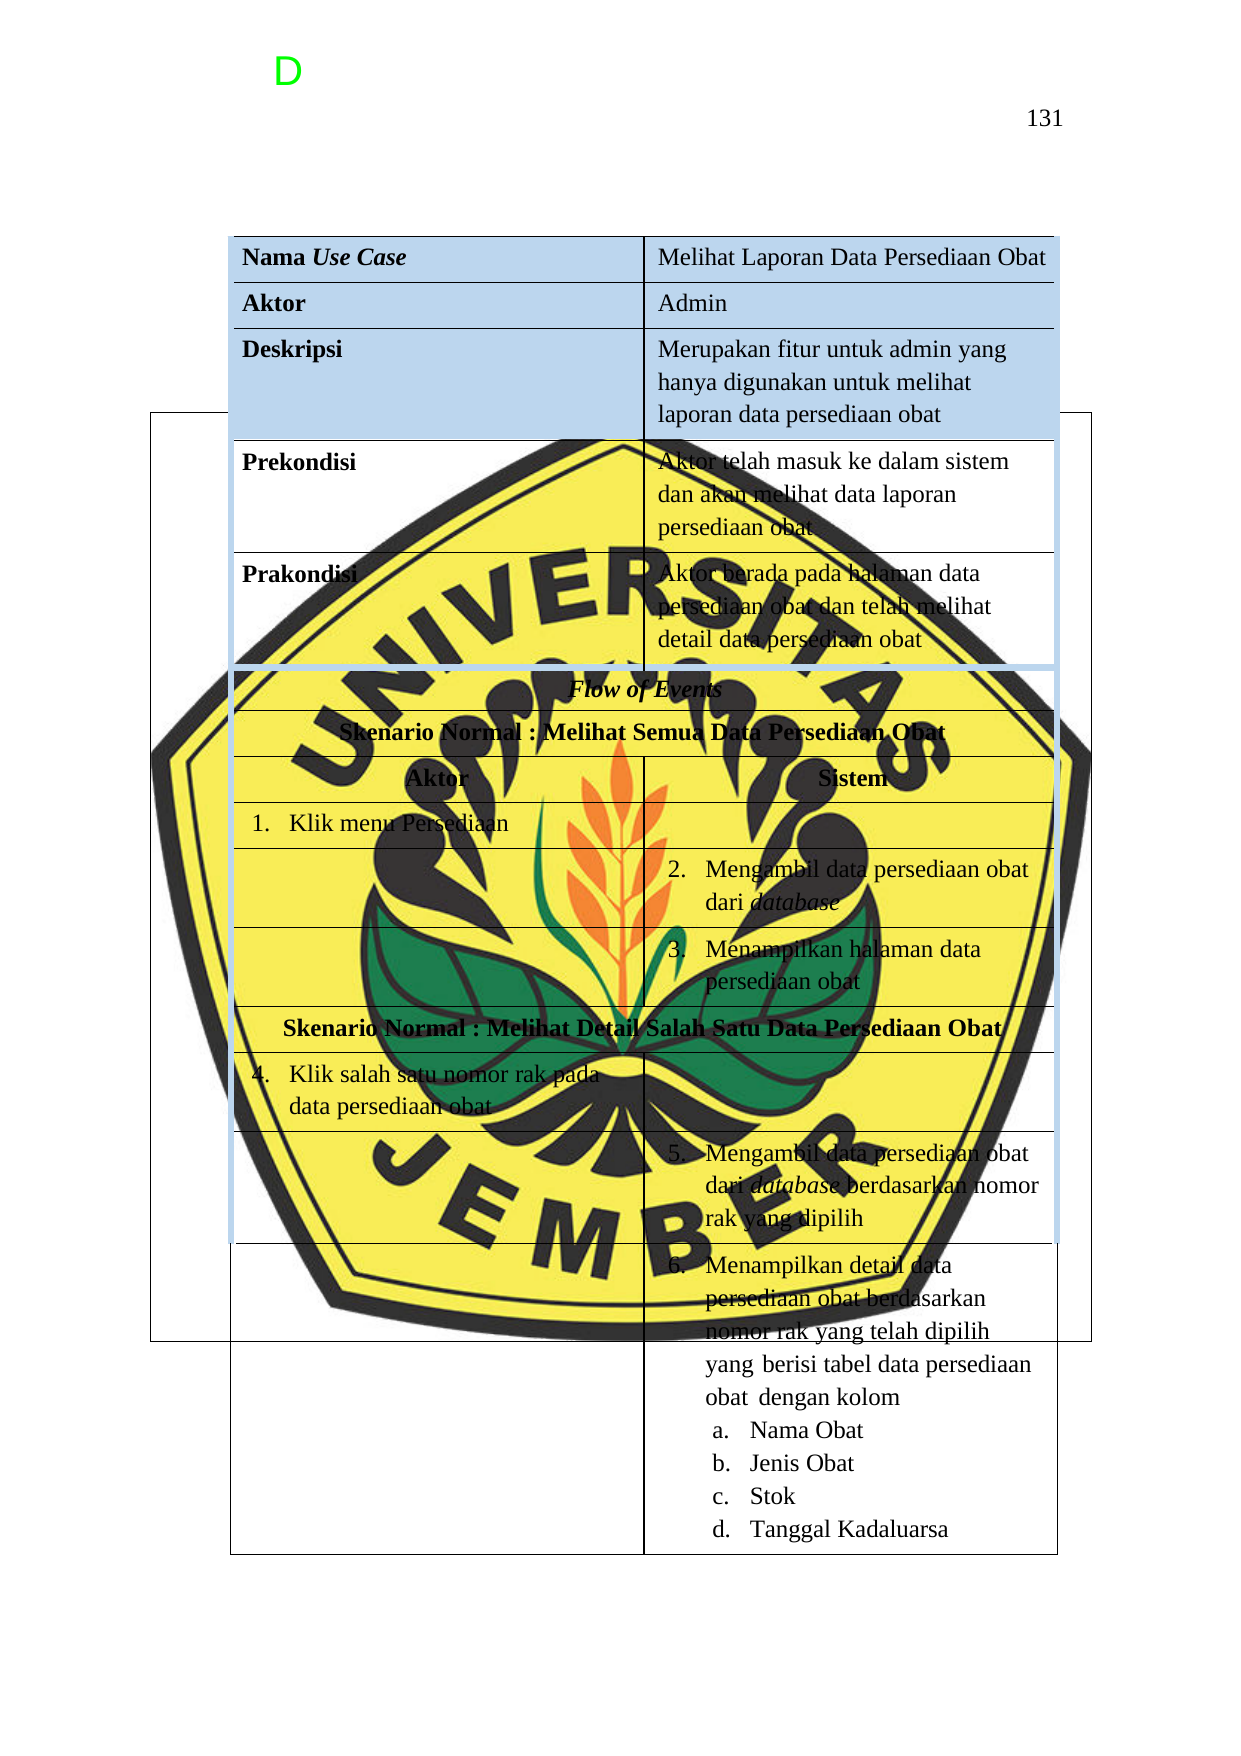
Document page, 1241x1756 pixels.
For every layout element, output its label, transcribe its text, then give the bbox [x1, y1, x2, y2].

table_cell Deskripsi [234, 329, 643, 439]
table_cell Prekondisi [234, 441, 643, 552]
table_cell [234, 849, 643, 927]
table_cell Skenario Normal : Melihat Detail Salah Satu Data Persediaan Obat [234, 1007, 1054, 1052]
table_cell [234, 928, 643, 1006]
table_header Melihat Laporan Data Persediaan Obat [645, 237, 1054, 282]
table_cell Prakondisi [234, 553, 643, 664]
table_cell Sistem [645, 757, 1054, 802]
table_cell Skenario Normal : Melihat Semua Data Persediaan Obat [234, 711, 1054, 756]
table_cell Merupakan fitur untuk admin yang hanya digunakan untuk melihat laporan data persediaan obat [645, 329, 1054, 439]
table_cell 1. Klik menu Persediaan [234, 803, 643, 848]
picture [1058, 413, 1091, 1341]
table_header Nama Use Case [234, 237, 643, 282]
table_cell Aktor [234, 283, 643, 328]
table_cell 4. Klik salah satu nomor rak pada data persediaan obat [234, 1053, 643, 1131]
table_cell Menampilkan detail data persediaan obat berdasarkan nomor rak yang telah dipilih yang berisi tabel data persediaan obat dengan kolom Nama Obat Jenis Obat Stok Tanggal Kadaluarsa [645, 1243, 1057, 1554]
table_cell 3. Menampilkan halaman data persediaan obat [645, 928, 1054, 1006]
table_cell Admin [645, 283, 1054, 328]
table_cell [231, 1243, 643, 1554]
table_cell [645, 1053, 1054, 1131]
table_cell Flow of Events [234, 671, 1054, 710]
table_cell 2. Mengambil data persediaan obat dari database [645, 849, 1054, 927]
table_cell Aktor [234, 757, 643, 802]
picture [151, 413, 230, 1341]
table_cell Aktor telah masuk ke dalam sistem dan akan melihat data laporan persediaan obat [645, 441, 1054, 552]
table_cell [234, 1132, 643, 1243]
table_cell 5. Mengambil data persediaan obat dari database berdasarkan nomor rak yang dipilih [645, 1132, 1054, 1243]
table_cell [645, 803, 1054, 848]
table_cell Aktor berada pada halaman data persediaan obat dan telah melihat detail data persediaan obat [645, 553, 1054, 664]
